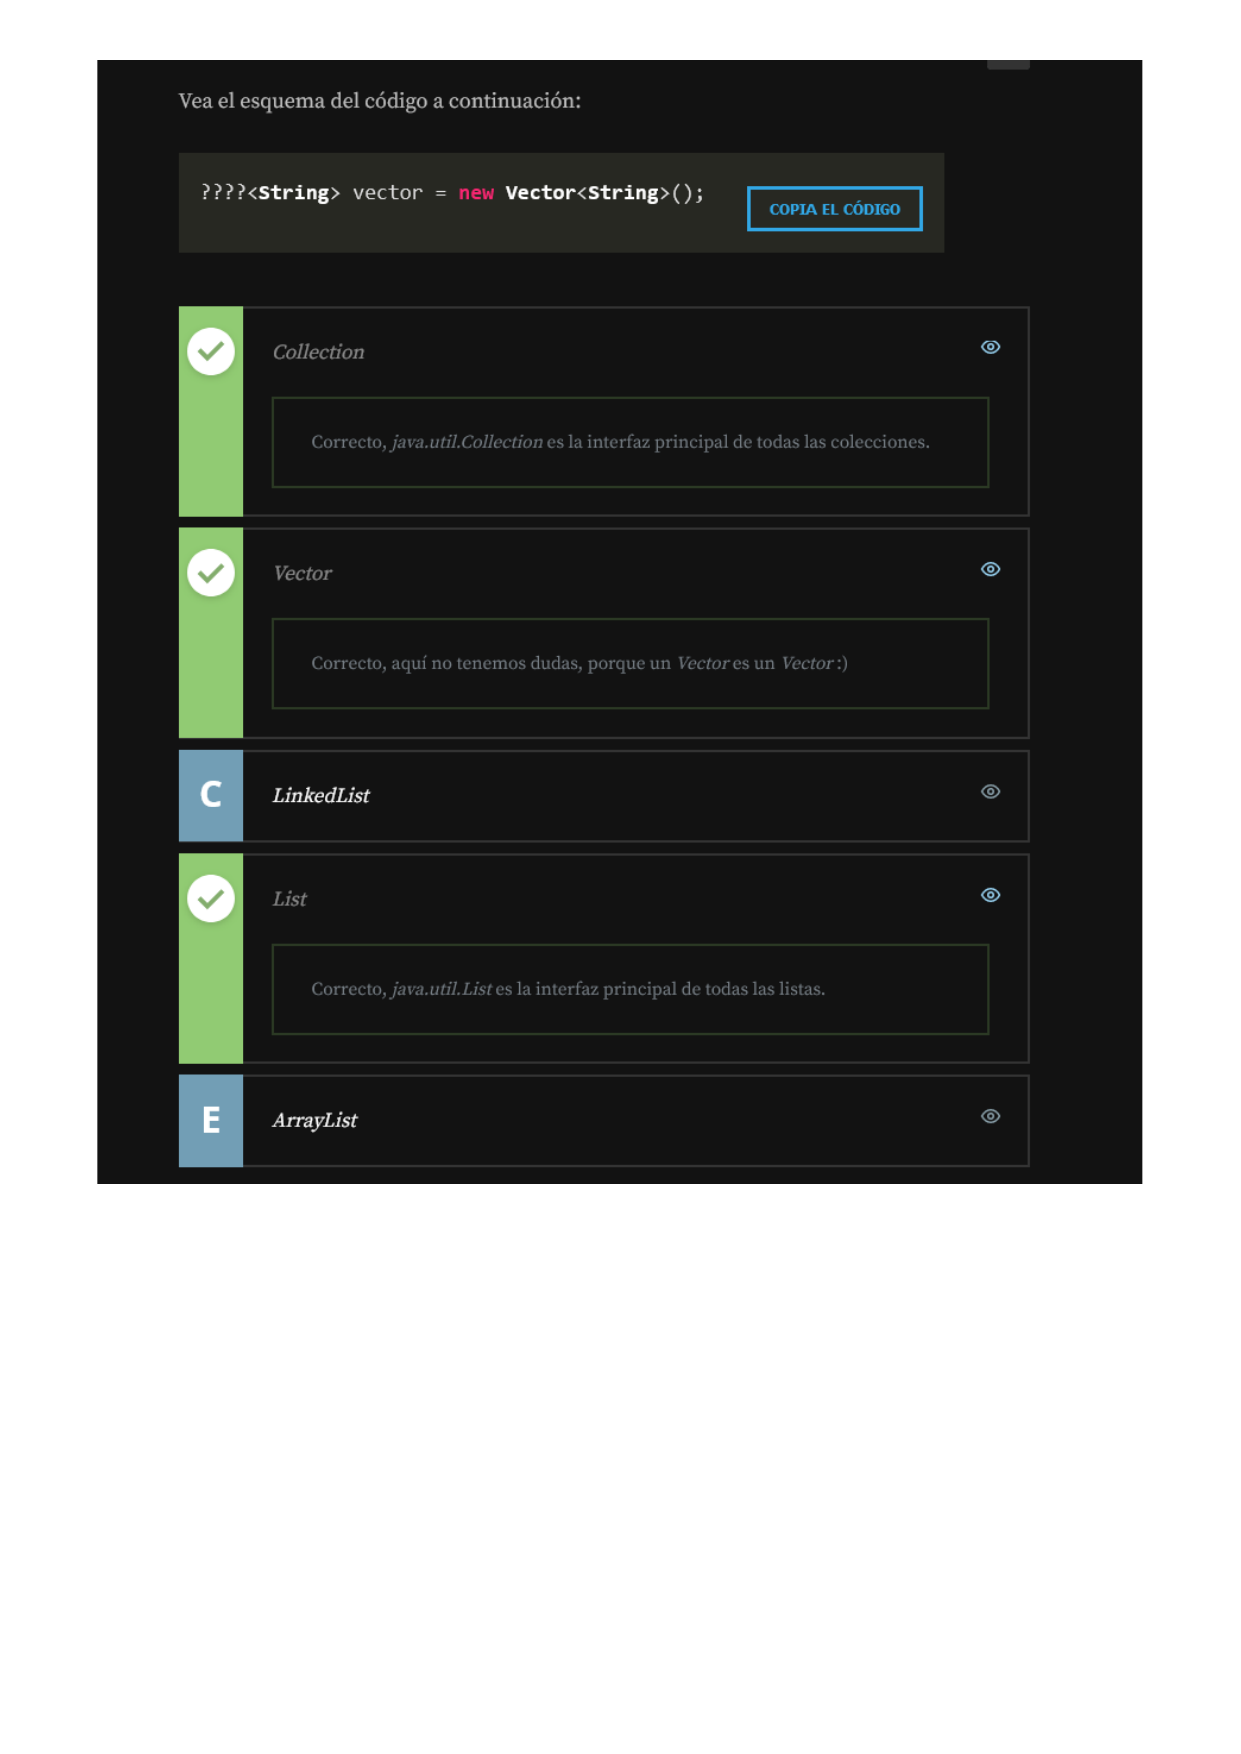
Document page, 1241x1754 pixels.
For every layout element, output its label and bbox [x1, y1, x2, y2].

picture [97, 60, 1143, 1184]
